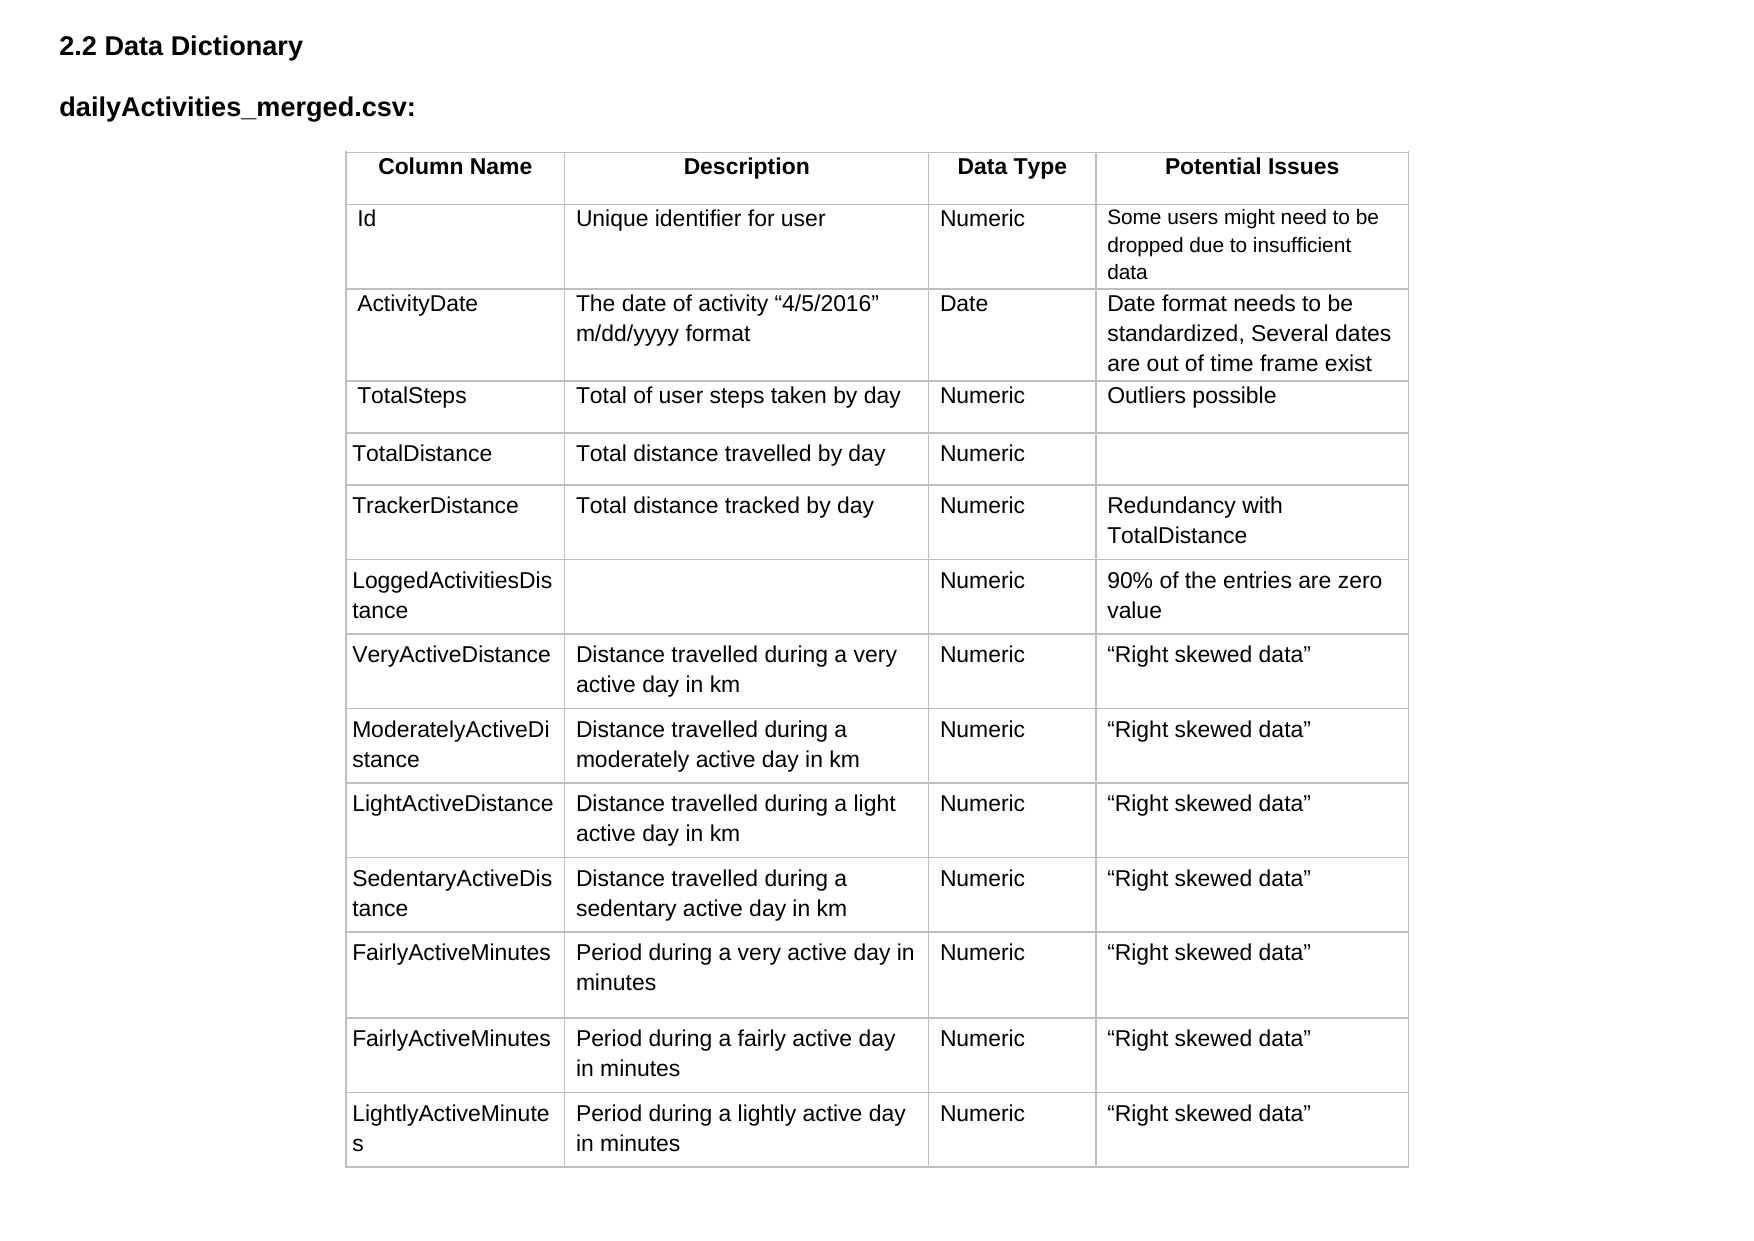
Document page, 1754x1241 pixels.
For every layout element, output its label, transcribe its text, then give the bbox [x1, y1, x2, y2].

table_cell Period during a fairly active day in minutes [565, 1019, 928, 1092]
table_cell TotalSteps [347, 382, 564, 432]
table_cell Numeric [929, 709, 1095, 782]
table_cell Numeric [929, 560, 1095, 633]
table_cell Date [929, 290, 1095, 380]
table_cell Numeric [929, 784, 1095, 857]
table_cell Distance travelled during a very active day in km [565, 635, 928, 708]
table_header Description [565, 153, 928, 203]
subtitle 2.2 Data Dictionary [59, 29, 1695, 61]
table_cell Numeric [929, 858, 1095, 931]
table_cell ModeratelyActiveDistance [347, 709, 564, 782]
table_cell FairlyActiveMinutes [347, 933, 564, 1017]
table_cell “Right skewed data” [1097, 1093, 1408, 1166]
table_cell [1097, 434, 1408, 484]
table_cell Total of user steps taken by day [565, 382, 928, 432]
table_cell Numeric [929, 486, 1095, 559]
table_cell “Right skewed data” [1097, 784, 1408, 857]
table_cell Numeric [929, 1093, 1095, 1166]
table_cell [565, 560, 928, 633]
table_header Data Type [929, 153, 1095, 203]
table_cell Period during a very active day in minutes [565, 933, 928, 1017]
table_cell LightlyActiveMinutes [347, 1093, 564, 1166]
table_cell SedentaryActiveDistance [347, 858, 564, 931]
table_cell Numeric [929, 434, 1095, 484]
table_cell Numeric [929, 635, 1095, 708]
table_cell Some users might need to be dropped due to insufficient data [1097, 205, 1408, 288]
table_cell LightActiveDistance [347, 784, 564, 857]
table_cell “Right skewed data” [1097, 1019, 1408, 1092]
table_cell TotalDistance [347, 434, 564, 484]
table_cell Unique identifier for user [565, 205, 928, 288]
table_cell Redundancy with TotalDistance [1097, 486, 1408, 559]
table_cell The date of activity “4/5/2016” m/dd/yyyy format [565, 290, 928, 380]
table_cell Numeric [929, 933, 1095, 1017]
table_cell FairlyActiveMinutes [347, 1019, 564, 1092]
table_cell Period during a lightly active day in minutes [565, 1093, 928, 1166]
table_cell Distance travelled during a moderately active day in km [565, 709, 928, 782]
table_cell VeryActiveDistance [347, 635, 564, 708]
table_cell Distance travelled during a sedentary active day in km [565, 858, 928, 931]
table_cell “Right skewed data” [1097, 858, 1408, 931]
table_cell 90% of the entries are zero value [1097, 560, 1408, 633]
table_cell Numeric [929, 205, 1095, 288]
table_cell LoggedActivitiesDistance [347, 560, 564, 633]
table_cell Numeric [929, 1019, 1095, 1092]
text dailyActivities_merged.csv: [59, 91, 1695, 122]
table_cell Outliers possible [1097, 382, 1408, 432]
table_cell “Right skewed data” [1097, 635, 1408, 708]
table_cell ActivityDate [347, 290, 564, 380]
table_cell TrackerDistance [347, 486, 564, 559]
table_header Potential Issues [1097, 153, 1408, 203]
table_header Column Name [347, 153, 564, 203]
table_cell Numeric [929, 382, 1095, 432]
table_cell Total distance travelled by day [565, 434, 928, 484]
table_cell “Right skewed data” [1097, 709, 1408, 782]
table_cell Id [347, 205, 564, 288]
table_cell Distance travelled during a light active day in km [565, 784, 928, 857]
table_cell “Right skewed data” [1097, 933, 1408, 1017]
table_cell Total distance tracked by day [565, 486, 928, 559]
table_cell Date format needs to be standardized, Several dates are out of time frame exist [1097, 290, 1408, 380]
